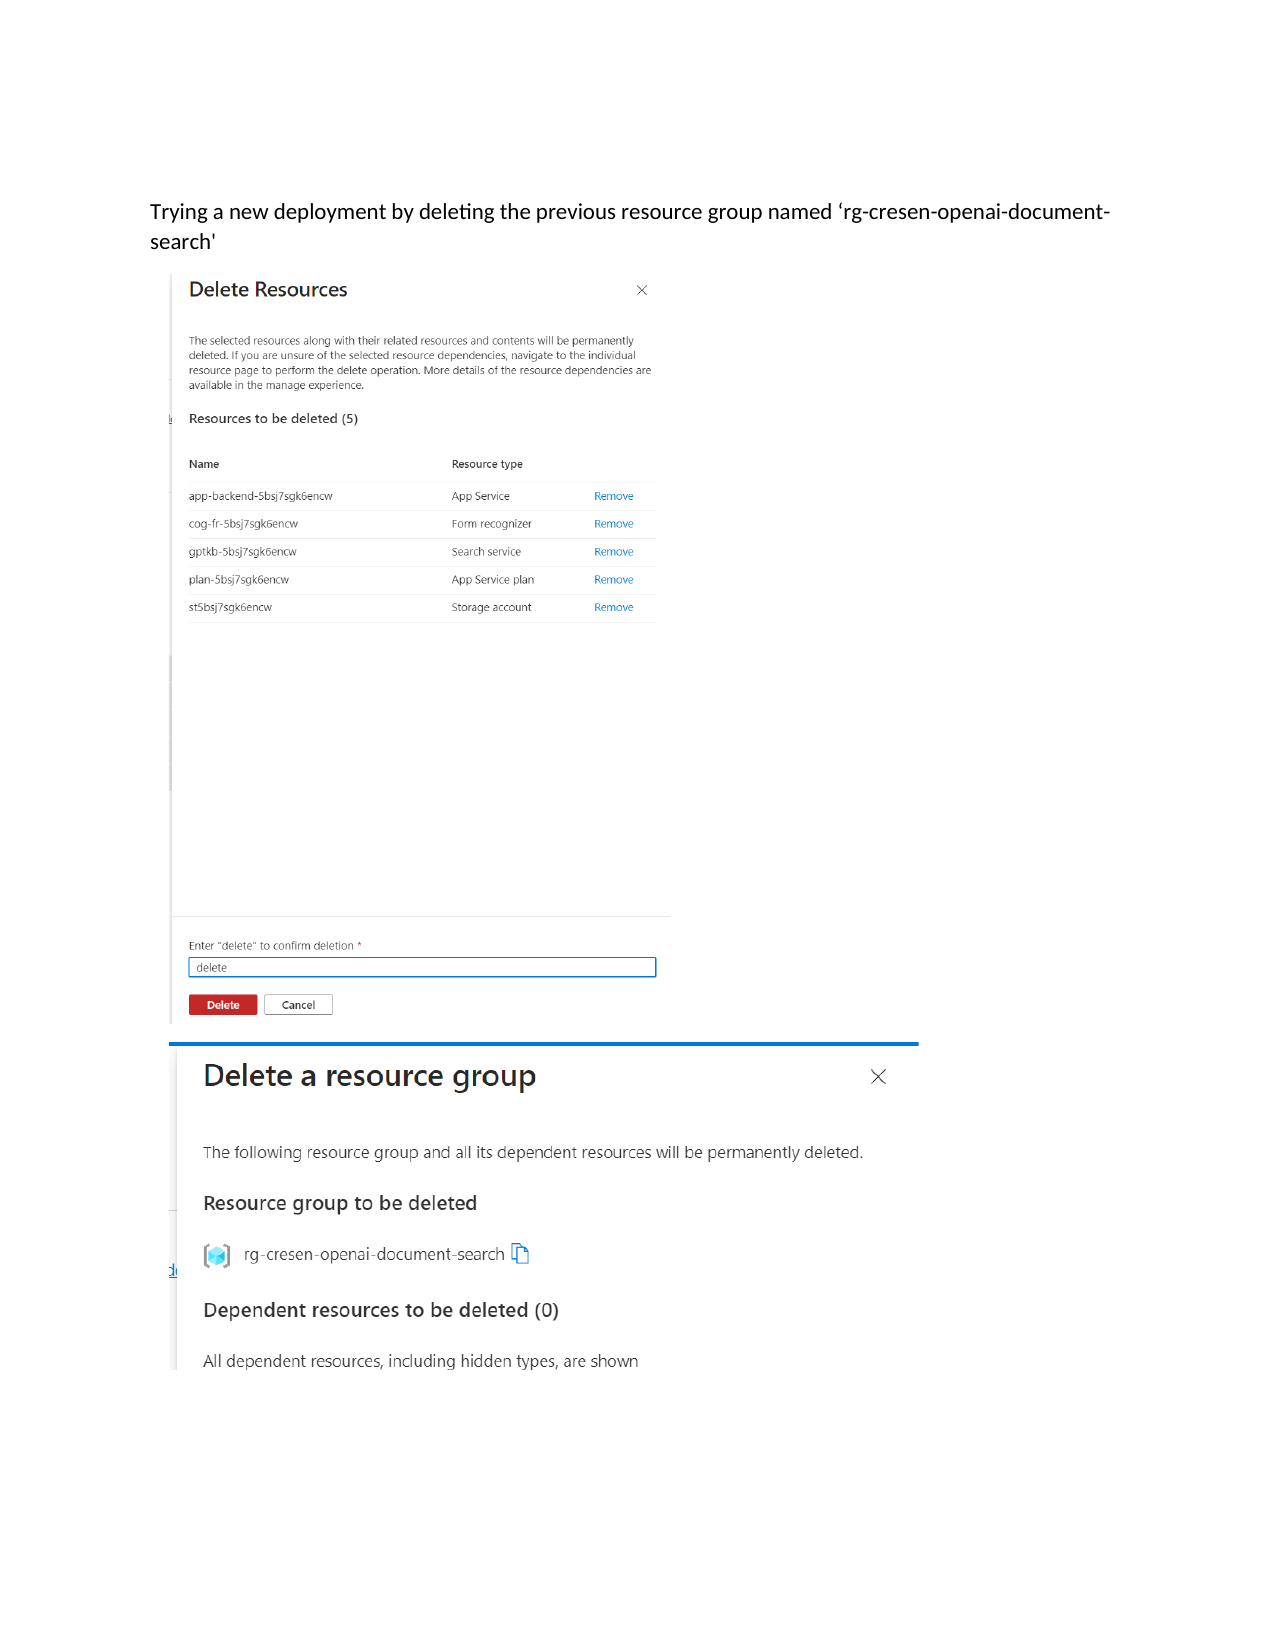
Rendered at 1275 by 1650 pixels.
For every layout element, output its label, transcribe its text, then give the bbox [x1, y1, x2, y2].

text Trying a new deployment by deleting the previous resource group named ‘rg-cresen-openai-document-search' [150, 197, 1125, 255]
